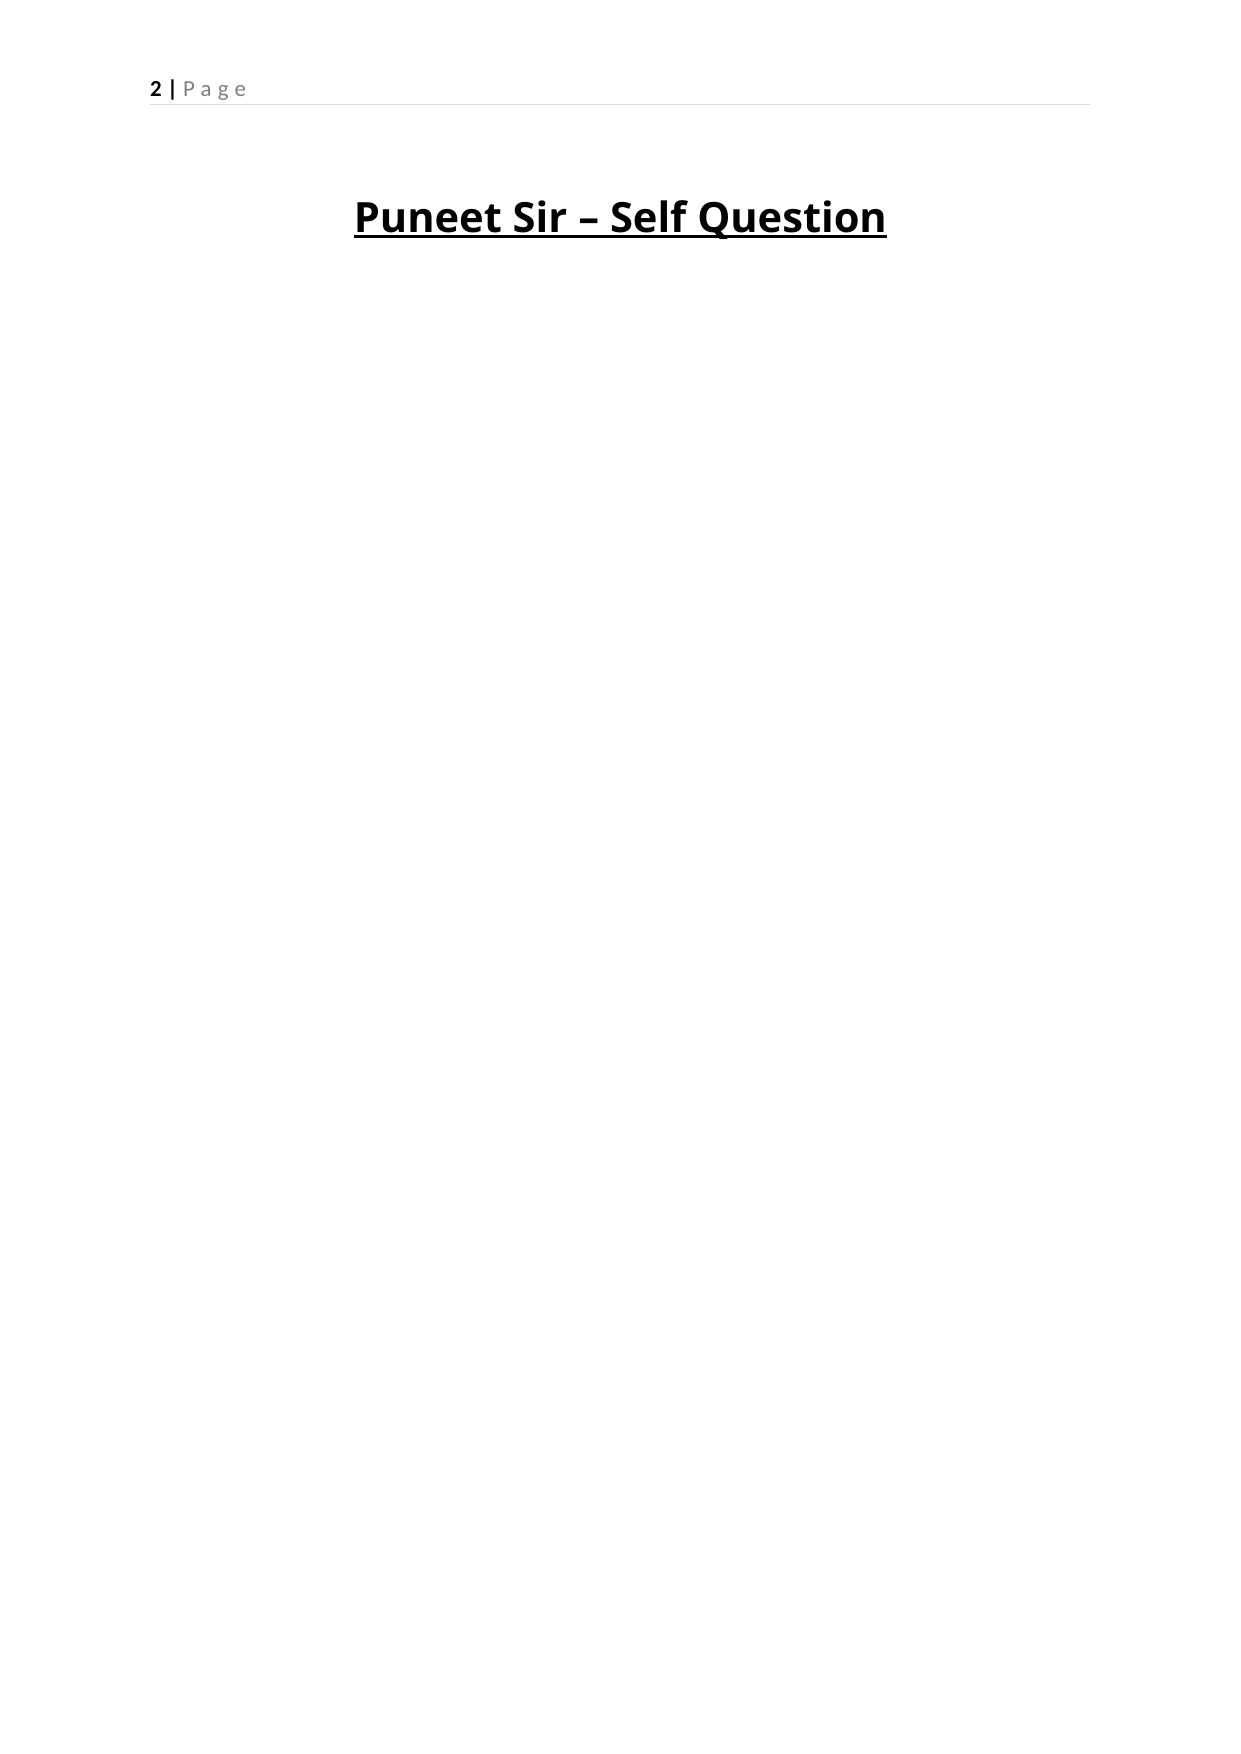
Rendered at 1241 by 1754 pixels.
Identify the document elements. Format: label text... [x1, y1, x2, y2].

subtitle Puneet Sir – Self Question [150, 187, 1090, 244]
